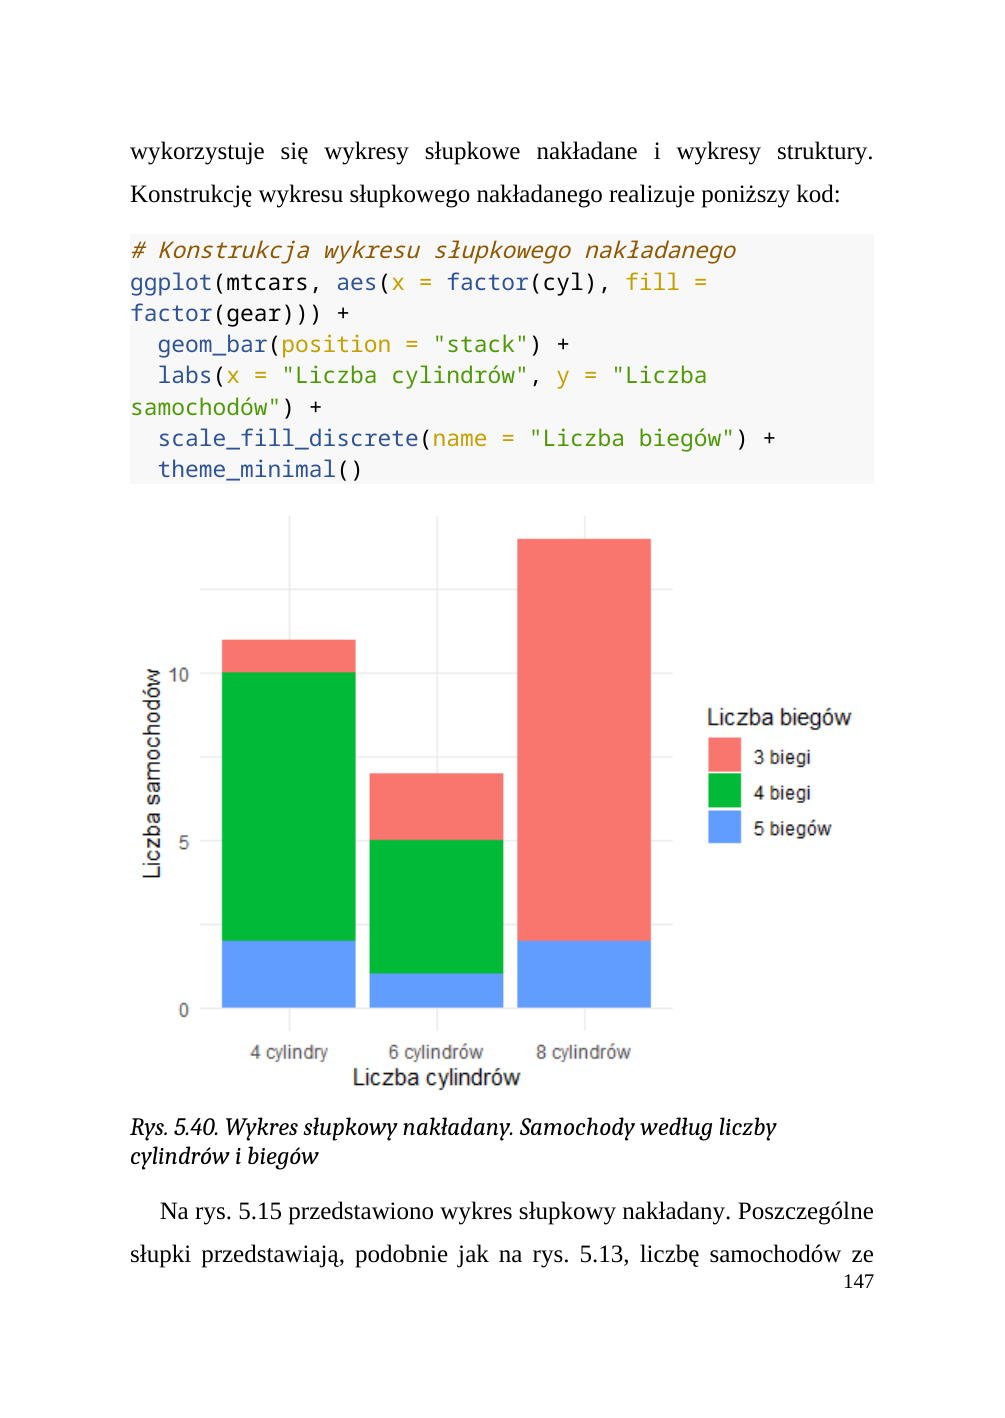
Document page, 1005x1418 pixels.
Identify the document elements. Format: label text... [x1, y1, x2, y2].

text # Konstrukcja wykresu słupkowego nakładanego ggplot(mtcars, aes(x = factor(cyl), fill = factor(gear))) + geom_bar(position = "stack") + labs(x = "Liczba cylindrów", y = "Liczba samochodów") + scale_fill_discrete(name = "Liczba biegów") + theme_minimal() [130, 234, 874, 484]
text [130, 1196, 874, 1268]
picture [129, 505, 875, 1101]
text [130, 136, 874, 208]
